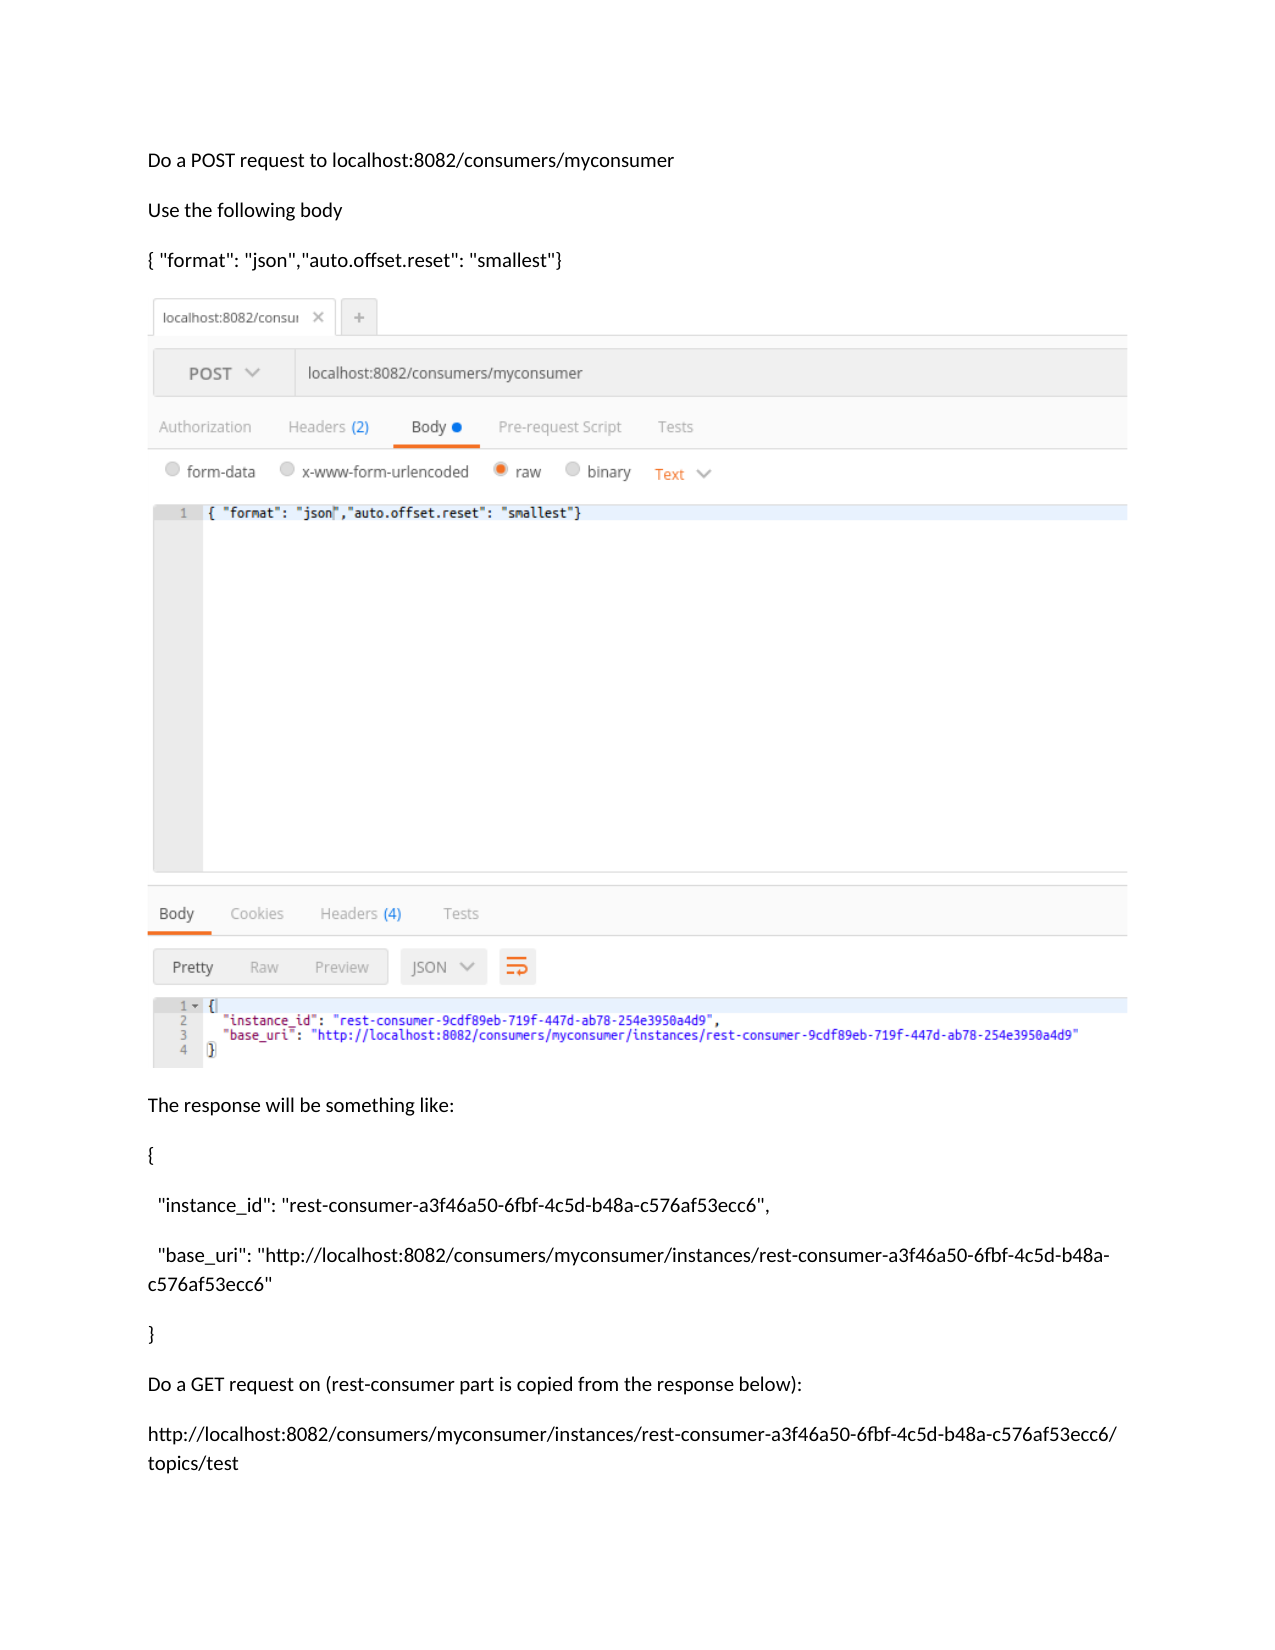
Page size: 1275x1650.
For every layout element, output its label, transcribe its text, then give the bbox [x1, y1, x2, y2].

text { [148, 1142, 1127, 1168]
text "instance_id": "rest-consumer-a3f46a50-6fbf-4c5d-b48a-c576af53ecc6", [148, 1192, 1127, 1218]
text } [148, 1321, 1127, 1347]
text { "format": "json","auto.offset.reset": "smallest"} [148, 248, 1127, 273]
text Do a POST request to localhost:8082/consumers/myconsumer [148, 148, 1127, 173]
text http://localhost:8082/consumers/myconsumer/instances/rest-consumer-a3f46a50-6fbf-4c5d-b48a-c576af53ecc6/topics/test [148, 1421, 1127, 1476]
text "base_uri": "http://localhost:8082/consumers/myconsumer/instances/rest-consumer-a3f46a50-6fbf-4c5d-b48a-c576af53ecc6" [148, 1242, 1127, 1297]
text Do a GET request on (rest-consumer part is copied from the response below): [148, 1371, 1127, 1397]
text The response will be something like: [148, 1092, 1127, 1118]
picture [147, 297, 1128, 1068]
text Use the following body [148, 198, 1127, 223]
